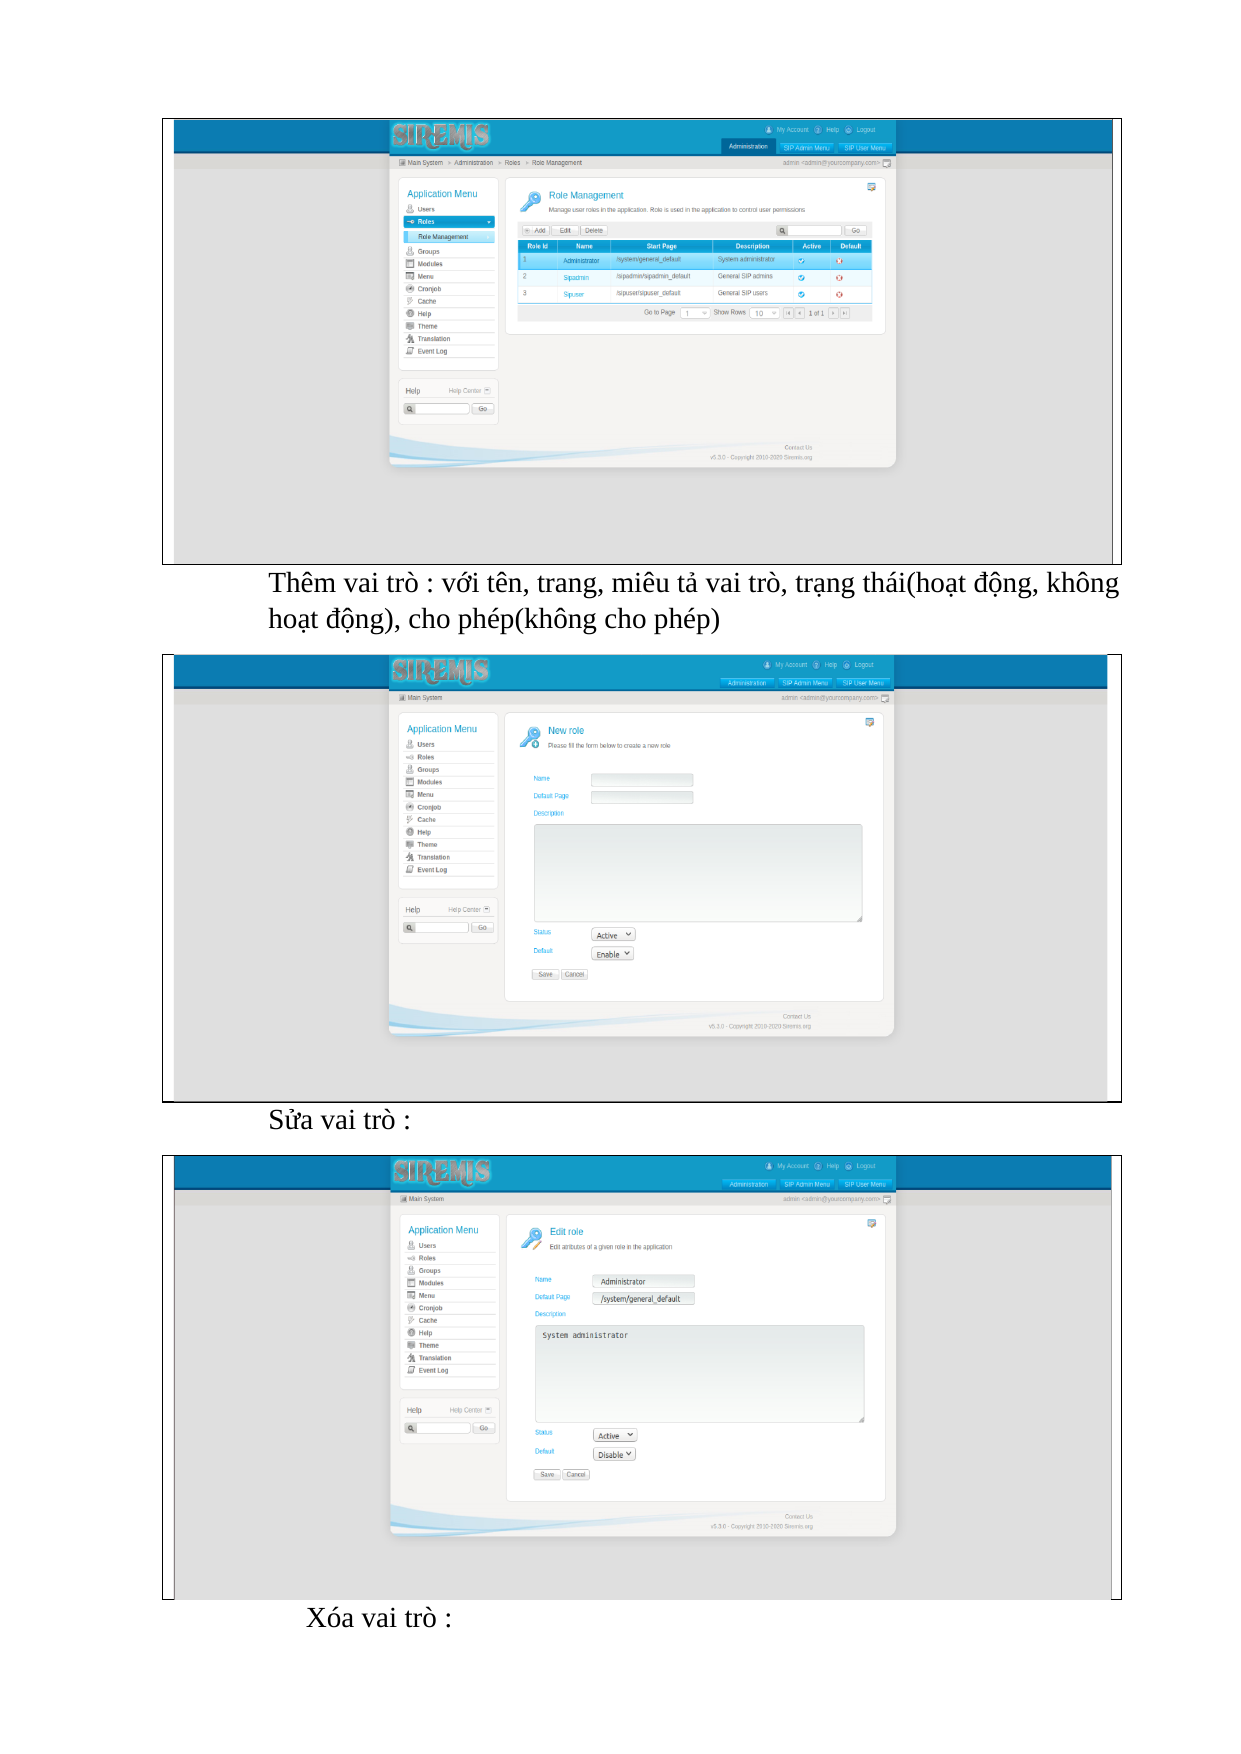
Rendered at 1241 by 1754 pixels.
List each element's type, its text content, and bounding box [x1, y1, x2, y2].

table_header [163, 119, 173, 564]
table_header [1108, 655, 1121, 1101]
list Sửa vai trò : [268, 1103, 1122, 1136]
picture [173, 1156, 1112, 1600]
list Thêm vai trò : với tên, trang, miêu tả vai trò, trạng thái(hoạt động, không hoạt động), cho phép(không cho phép) [268, 565, 1122, 634]
table_header [163, 655, 173, 1101]
table_header [1112, 1156, 1121, 1599]
table_header [1113, 119, 1121, 564]
table_header [163, 1156, 173, 1599]
picture [392, 1156, 895, 1189]
picture [173, 119, 1113, 564]
list Xóa vai trò : [306, 1600, 1122, 1634]
picture [173, 654, 1108, 1102]
